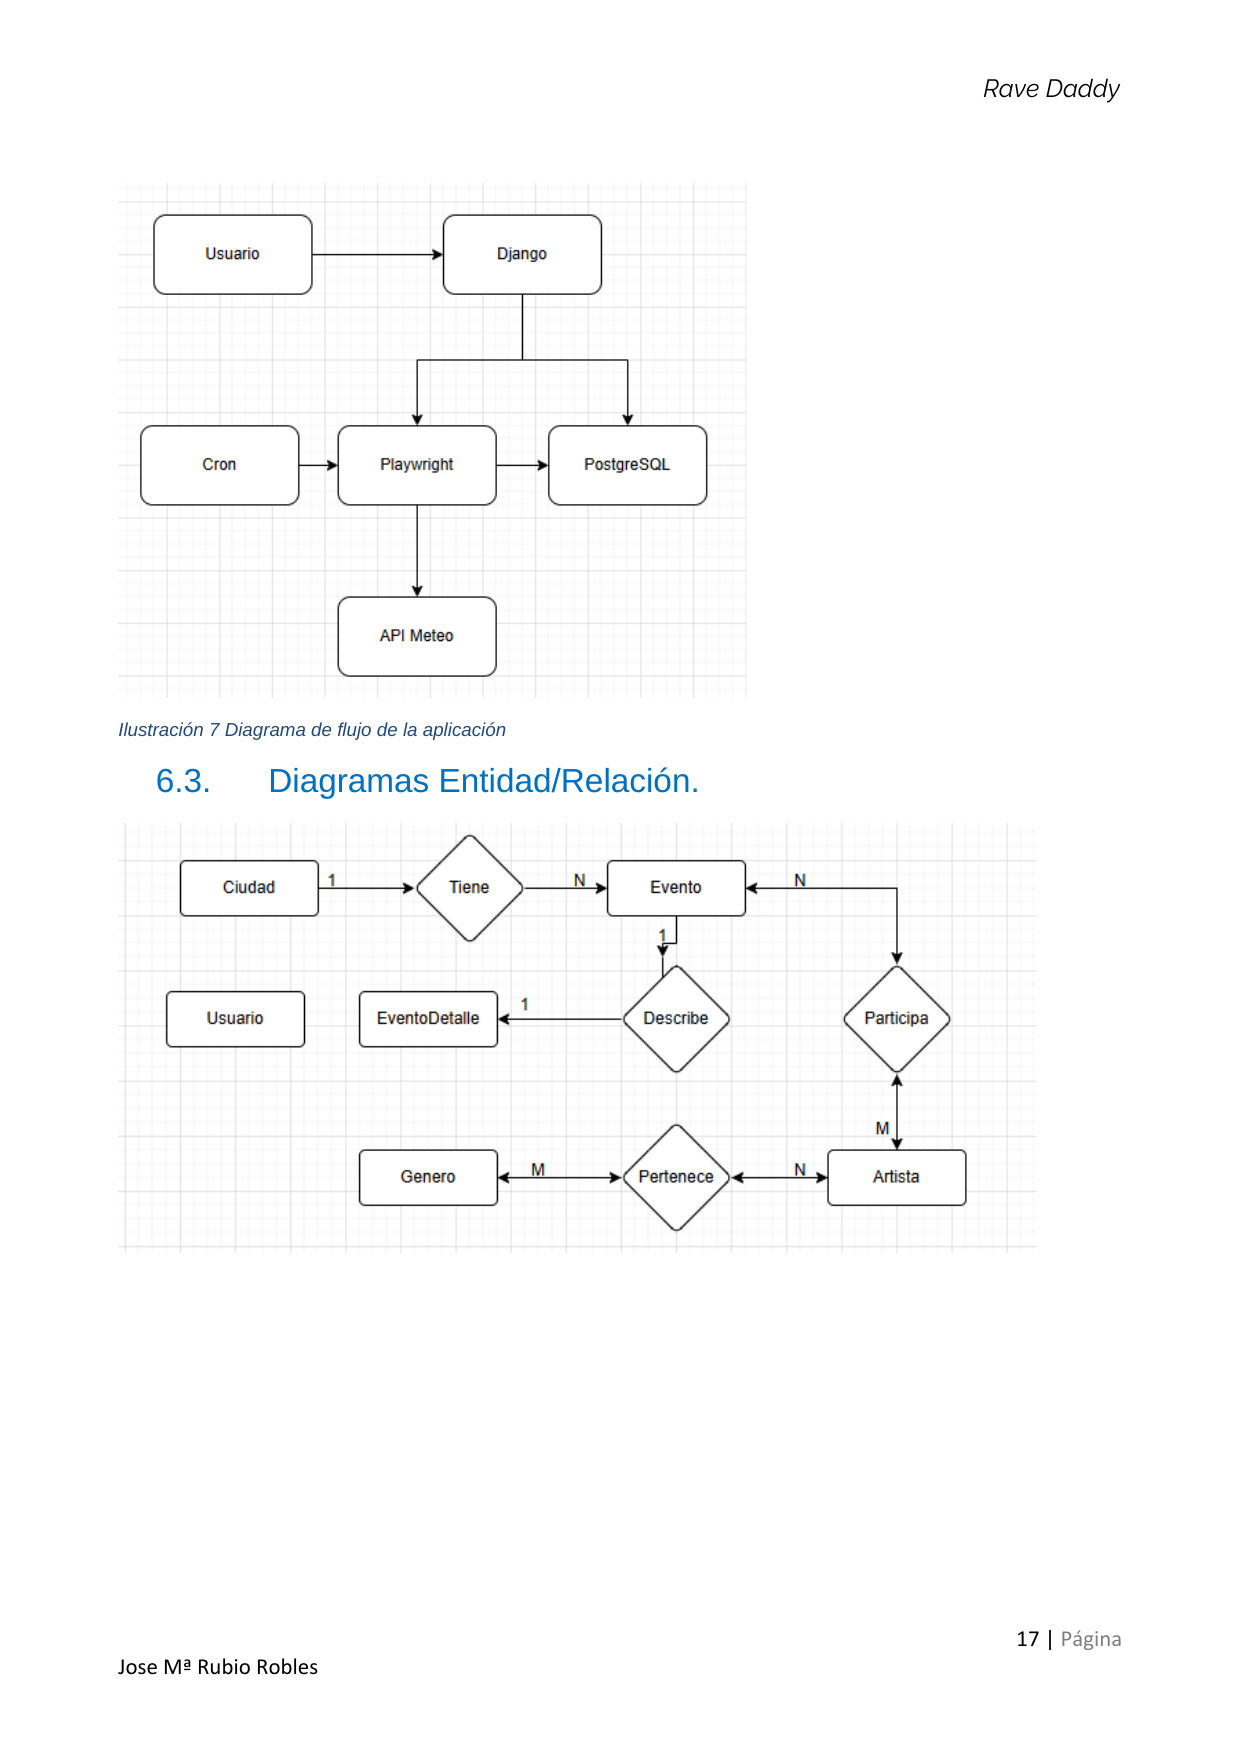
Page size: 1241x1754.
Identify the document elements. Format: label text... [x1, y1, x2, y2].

text Ilustración 7 Diagrama de flujo de la aplicación [118, 719, 1122, 740]
picture [118, 823, 1037, 1253]
subtitle Diagramas Entidad/Relación. [156, 761, 1122, 800]
picture [118, 183, 747, 698]
